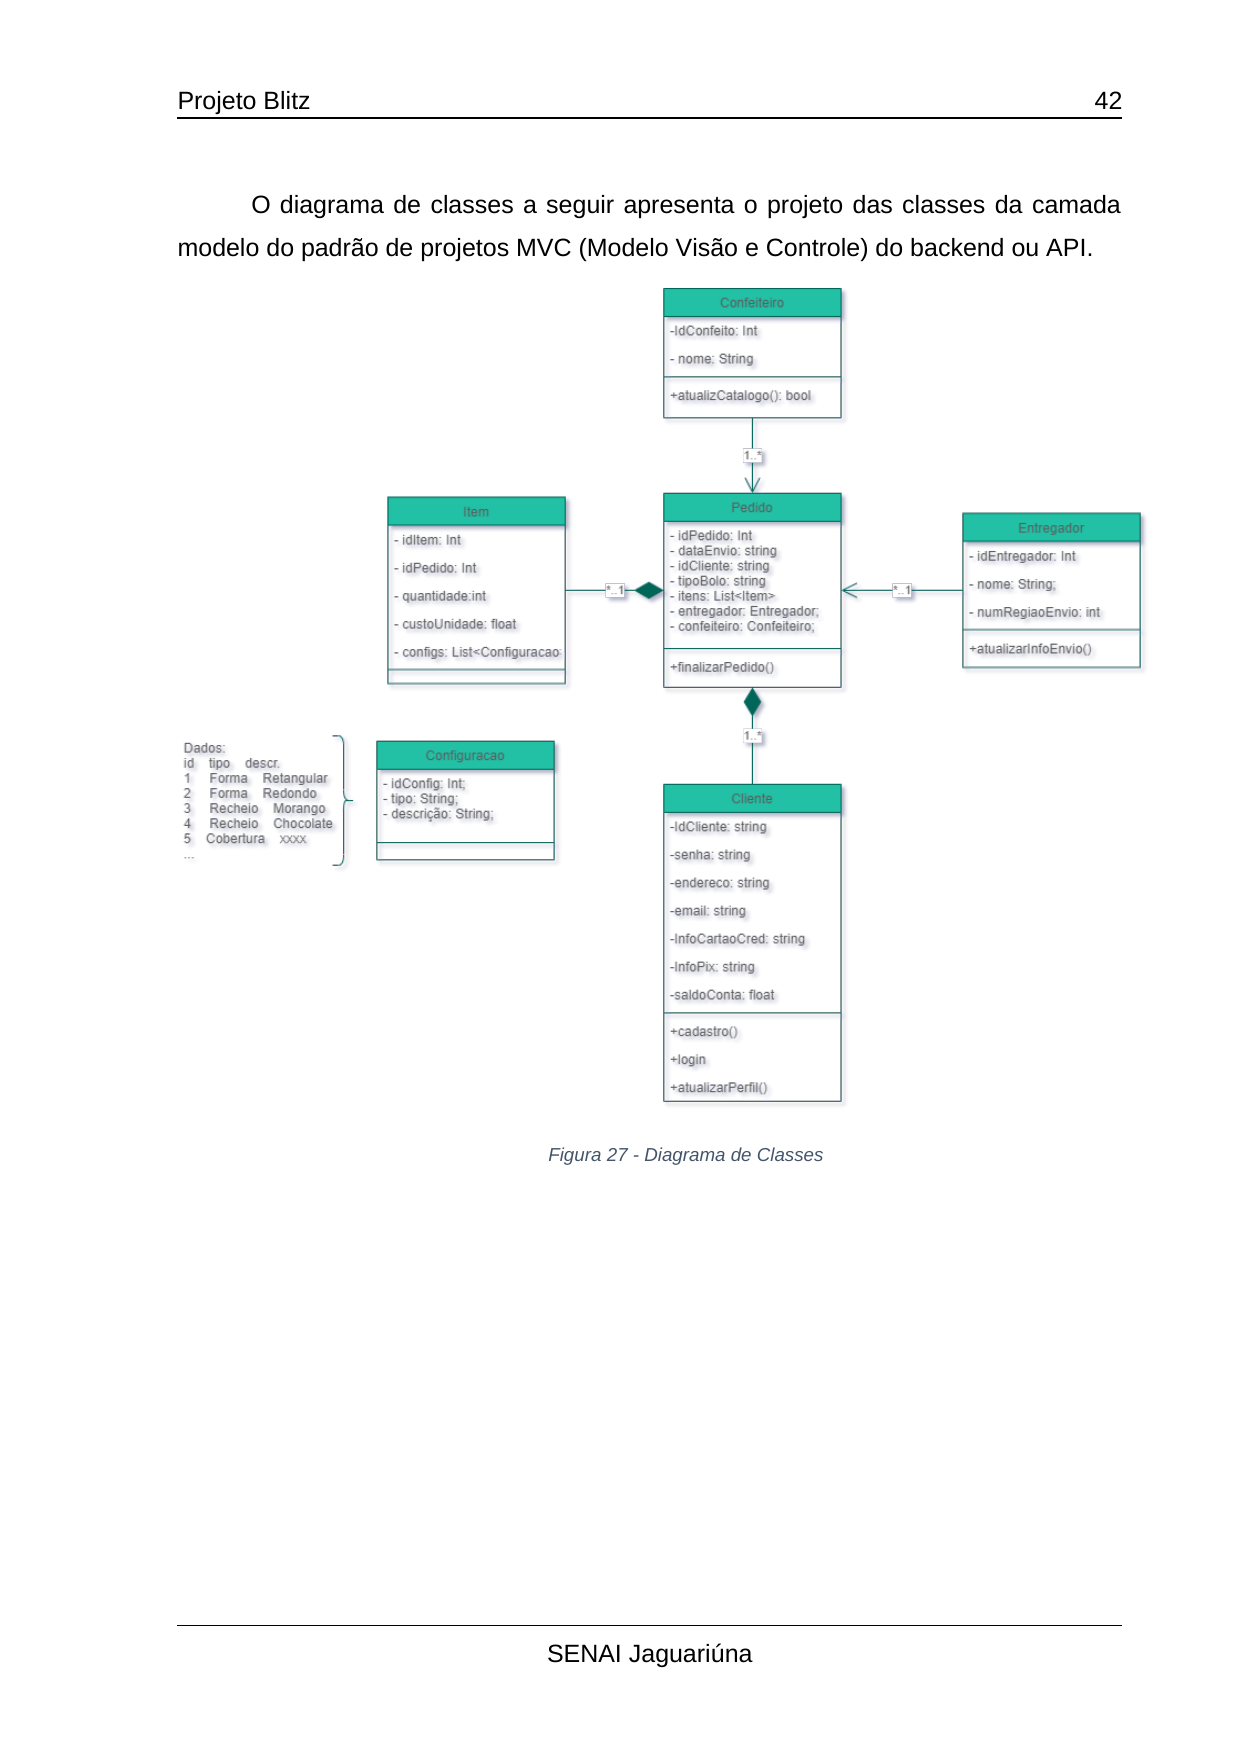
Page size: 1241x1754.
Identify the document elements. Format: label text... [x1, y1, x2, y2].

picture [177, 288, 1153, 1117]
text Figura 30 - Diagrama de Classes [177, 1143, 1122, 1165]
text O diagrama de classes a seguir apresenta o projeto das classes da camada modelo do padrão de projetos MVC (Modelo Visão e Controle) do backend ou API. [177, 190, 1122, 262]
